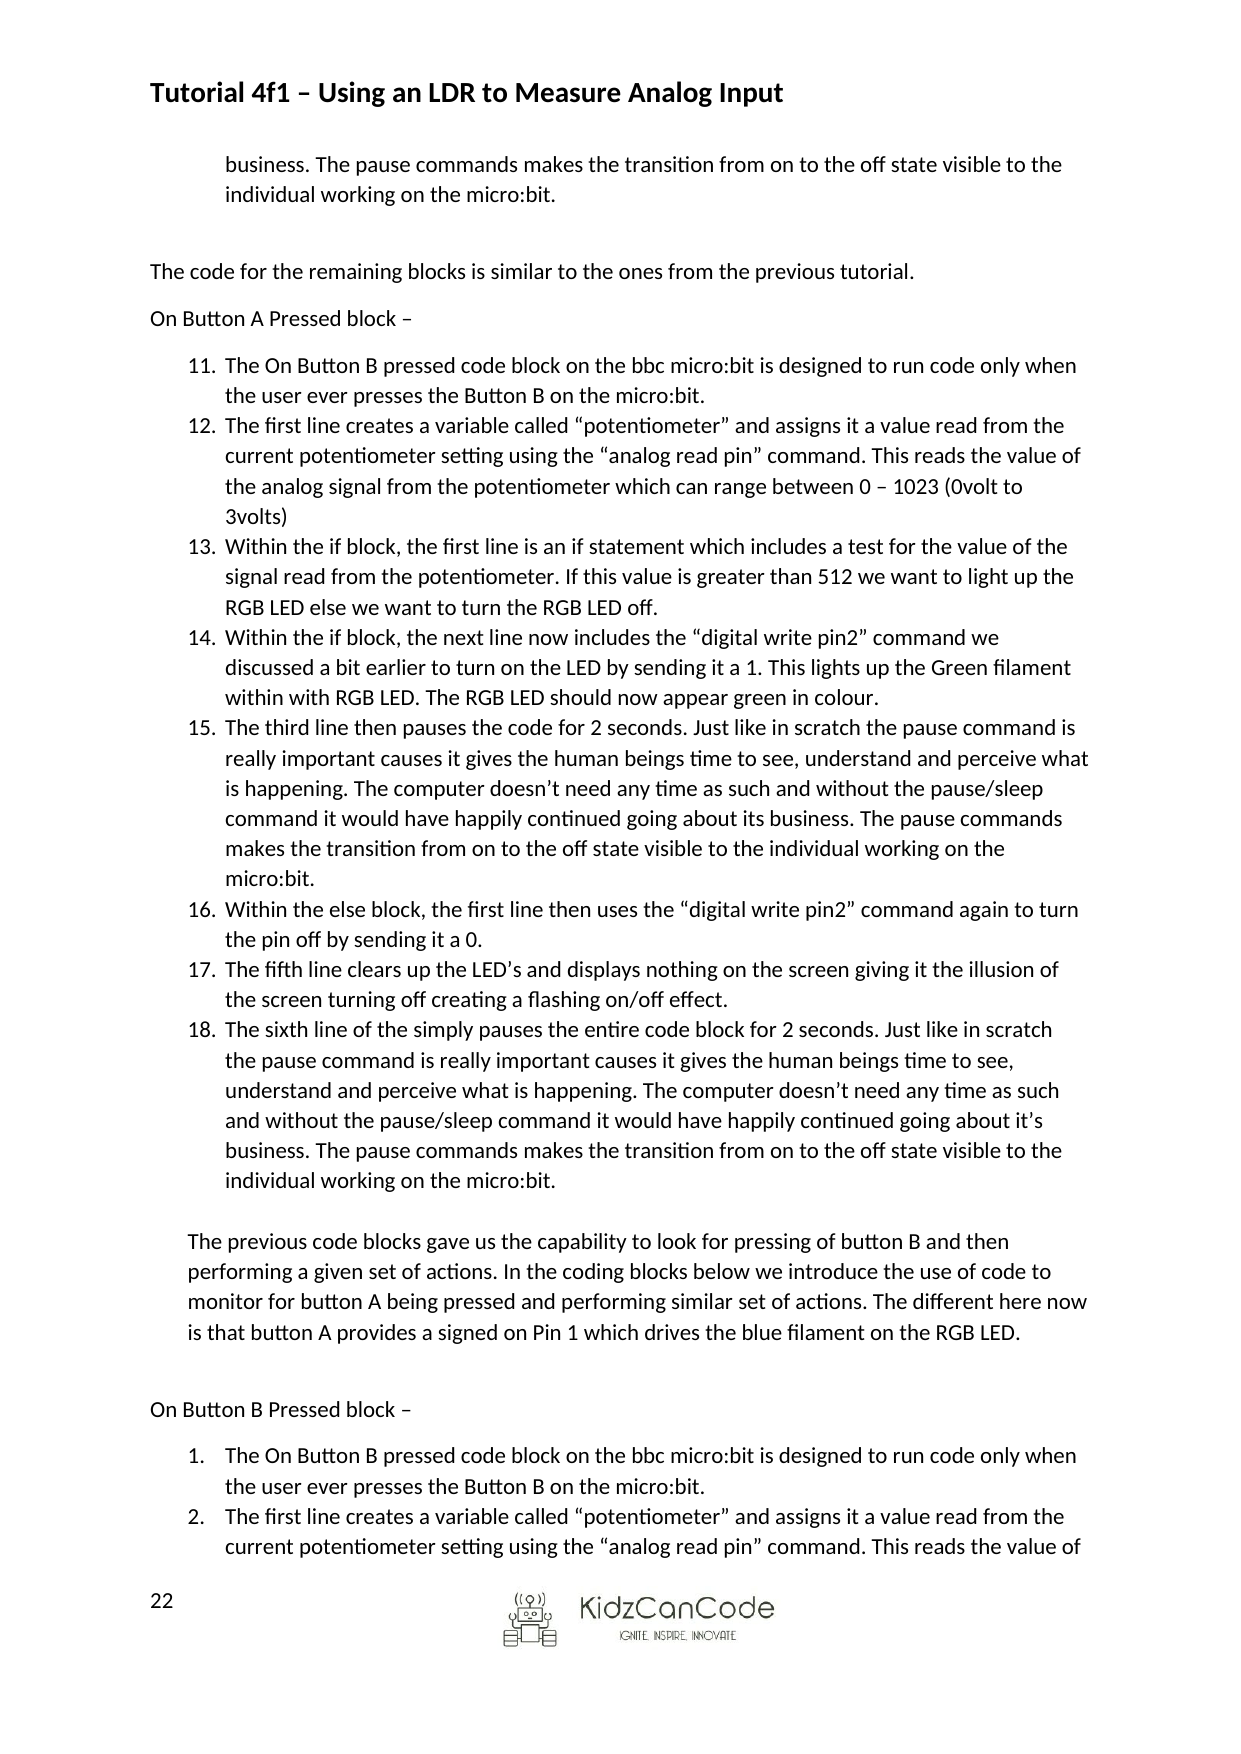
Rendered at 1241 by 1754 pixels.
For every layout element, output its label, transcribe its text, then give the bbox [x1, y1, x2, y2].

picture [497, 1586, 781, 1653]
list The third line then pauses the code for 2 seconds. Just like in scratch the pause command is really important causes it gives the human beings time to see, understand and perceive what is happening. The computer doesn’t need any time as such and without the pause/sleep command it would have happily continued going about its business. The pause commands makes the transition from on to the off state visible to the individual working on the micro:bit. [187, 713, 1090, 893]
list Within the else block, the first line then uses the “digital write pin2” command again to turn the pin off by sending it a 0. [187, 895, 1090, 953]
list The fifth line clears up the LED’s and displays nothing on the screen giving it the illusion of the screen turning off creating a flashing on/off effect. [187, 955, 1090, 1013]
list Within the if block, the first line is an if statement which includes a test for the value of the signal read from the potentiometer. If this value is greater than 512 we want to light up the RGB LED else we want to turn the RGB LED off. [187, 532, 1090, 621]
text The previous code blocks gave us the capability to look for pressing of button B and then performing a given set of actions. In the coding blocks below we introduce the use of code to monitor for button A being pressed and performing similar set of actions. The different here now is that button A provides a signed on Pin 1 which drives the blue filament on the RGB LED. [187, 1227, 1090, 1346]
list The sixth line of the simply pauses the entire code block for 2 seconds. Just like in scratch the pause command is really important causes it gives the human beings time to see, understand and perceive what is happening. The computer doesn’t need any time as such and without the pause/sleep command it would have happily continued going about it’s business. The pause commands makes the transition from on to the off state visible to the individual working on the micro:bit. [187, 1016, 1090, 1195]
list The On Button B pressed code block on the bbc micro:bit is designed to run code only when the user ever presses the Button B on the micro:bit. [187, 351, 1090, 409]
list The On Button B pressed code block on the bbc micro:bit is designed to run code only when the user ever presses the Button B on the micro:bit. [187, 1442, 1090, 1500]
list Within the if block, the next line now includes the “digital write pin2” command we discussed a bit earlier to turn on the LED by sending it a 1. This lights up the Green filament within with RGB LED. The RGB LED should now appear green in colour. [187, 623, 1090, 711]
text On Button A Pressed block – [150, 304, 1090, 332]
text On Button B Pressed block – [150, 1395, 1090, 1423]
text The code for the remaining blocks is similar to the ones from the previous tutorial. [150, 257, 1090, 285]
